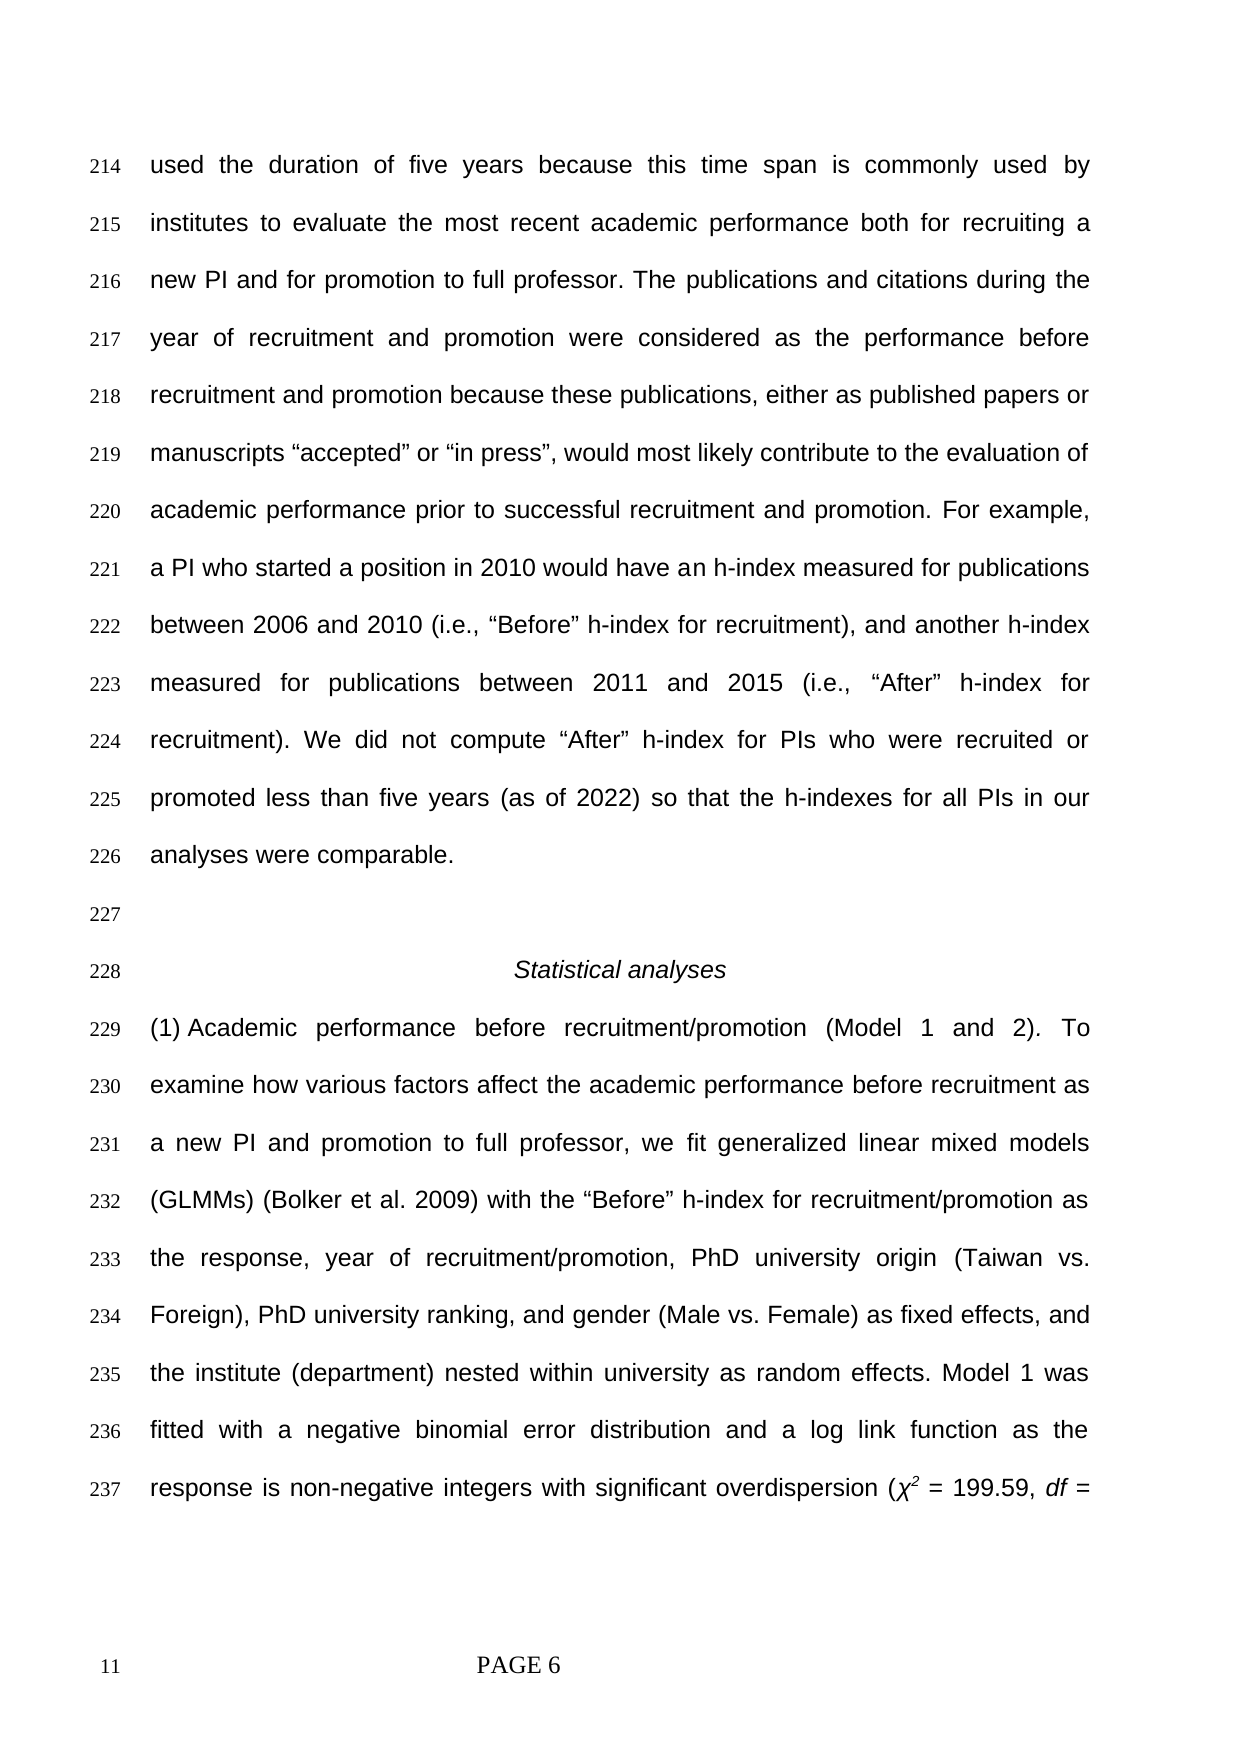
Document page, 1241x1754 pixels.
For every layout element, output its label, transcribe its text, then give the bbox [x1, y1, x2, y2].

list Statistical analyses [150, 955, 1090, 984]
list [150, 1012, 1090, 1501]
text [150, 150, 1090, 869]
